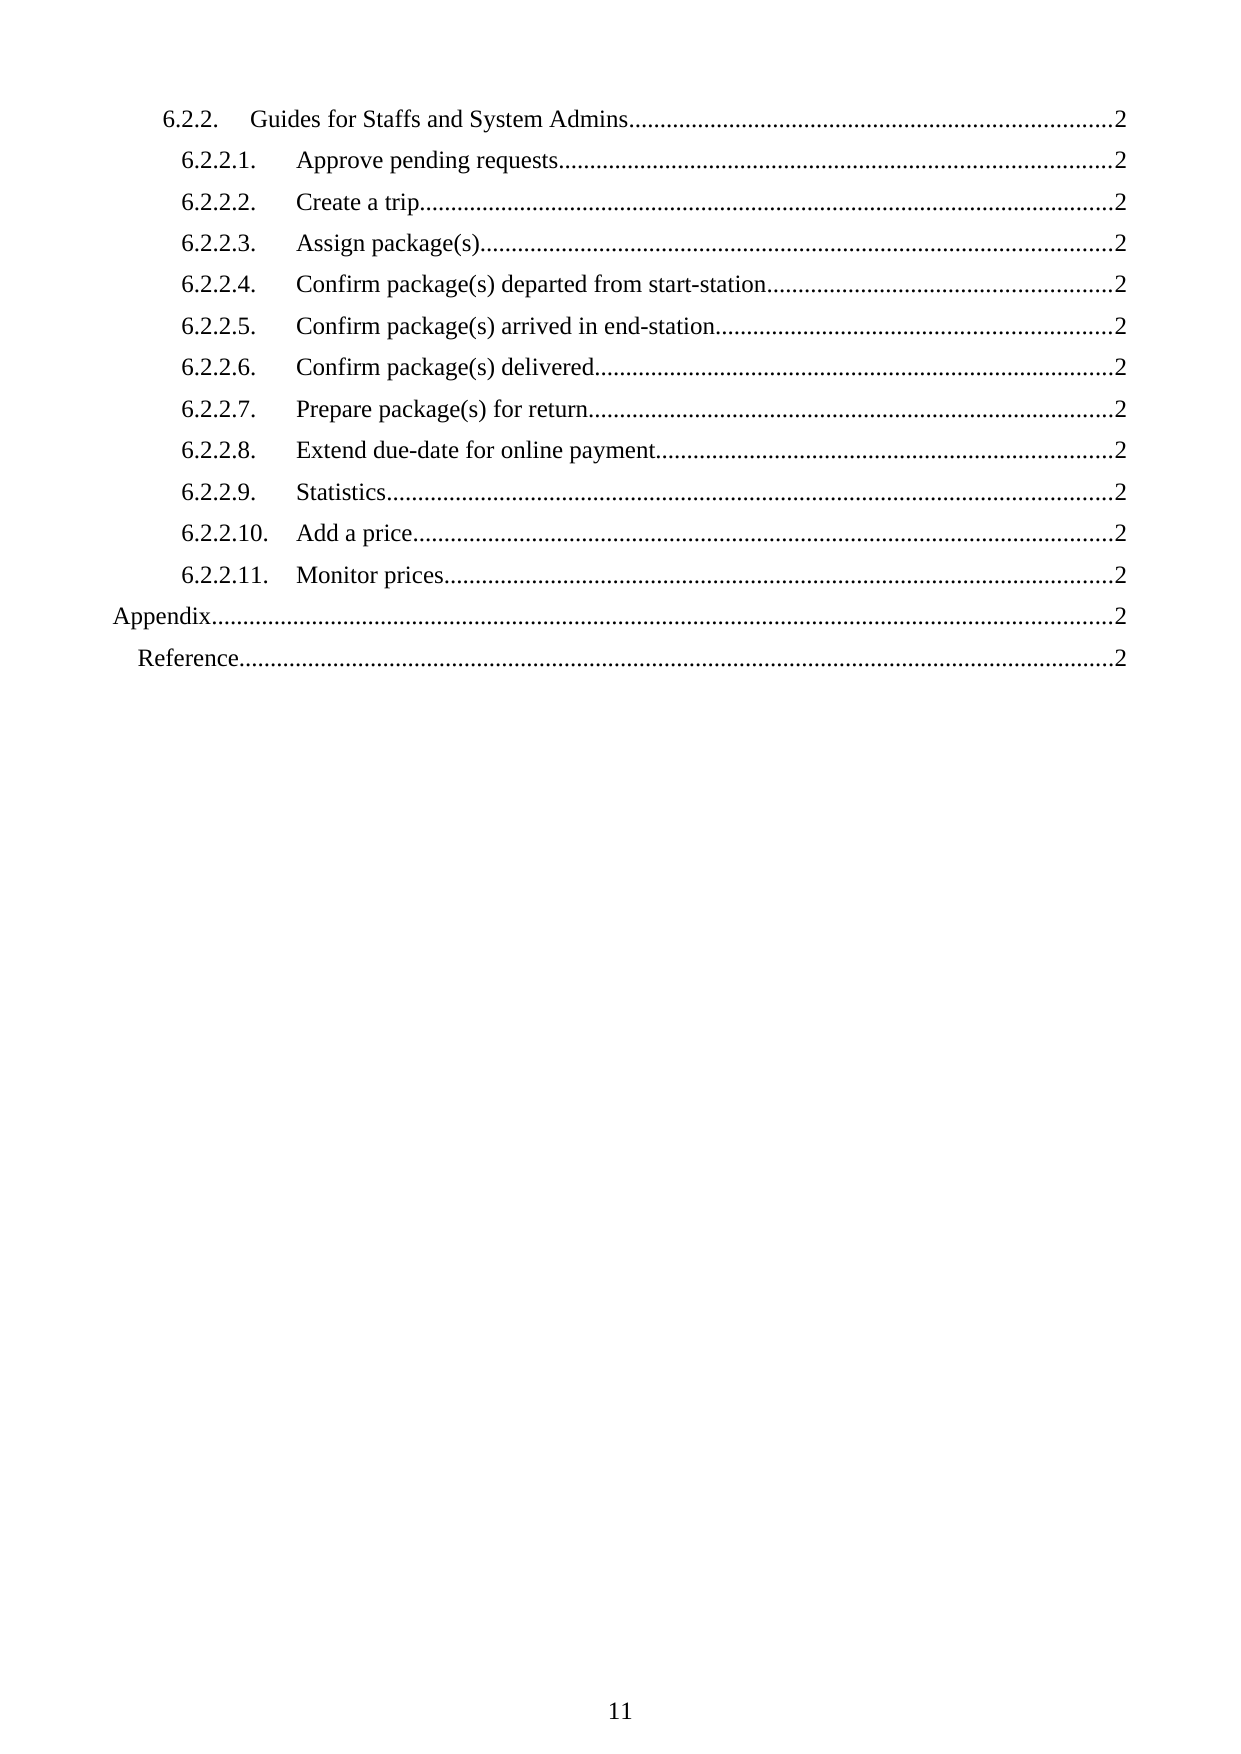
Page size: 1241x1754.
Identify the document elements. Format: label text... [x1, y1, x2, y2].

text 6.2.2.6. Confirm package(s) delivered 2 [181, 352, 1128, 381]
text 6.2.2.11. Monitor prices 2 [181, 560, 1128, 588]
text 6.2.2.3. Assign package(s) 2 [181, 228, 1128, 257]
text 6.2.2.8. Extend due-date for online payment 2 [181, 435, 1128, 464]
text 6.2.2. Guides for Staffs and System Admins 2 [162, 104, 1128, 132]
text 6.2.2.9. Statistics 2 [181, 477, 1128, 506]
text 6.2.2.1. Approve pending requests 2 [181, 145, 1128, 174]
text Appendix 2 [112, 601, 1128, 630]
text 6.2.2.5. Confirm package(s) arrived in end-station 2 [181, 311, 1128, 340]
text Reference 2 [137, 643, 1128, 671]
text 6.2.2.4. Confirm package(s) departed from start-station 2 [181, 269, 1128, 298]
text 6.2.2.7. Prepare package(s) for return 2 [181, 394, 1128, 423]
text 6.2.2.2. Create a trip 2 [181, 187, 1128, 215]
text 6.2.2.10. Add a price 2 [181, 518, 1128, 547]
